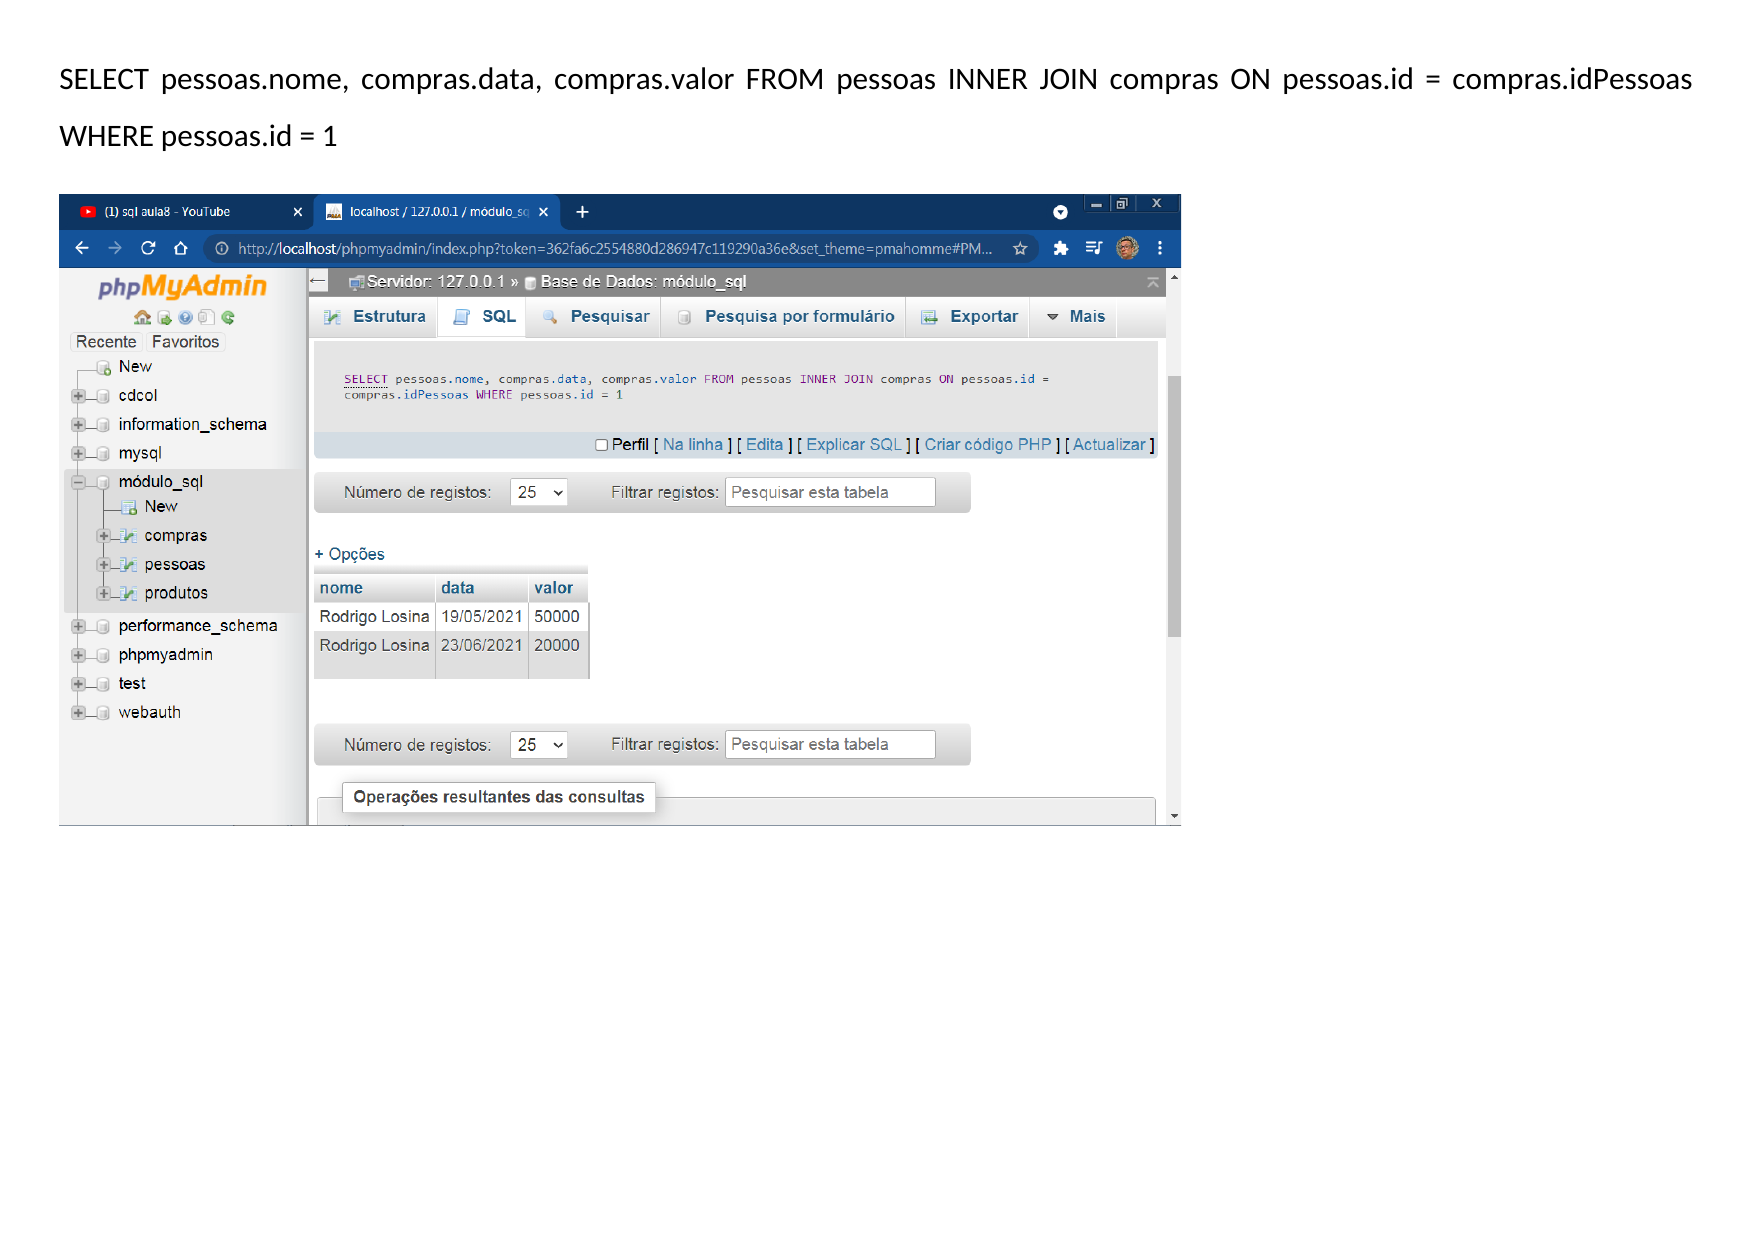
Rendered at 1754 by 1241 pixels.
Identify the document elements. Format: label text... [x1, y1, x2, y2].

text SELECT pessoas.nome, compras.data, compras.valor FROM pessoas INNER JOIN compras ON pessoas.id = compras.idPessoas WHERE pessoas.id = 1 [59, 59, 1695, 154]
picture [59, 194, 1182, 826]
